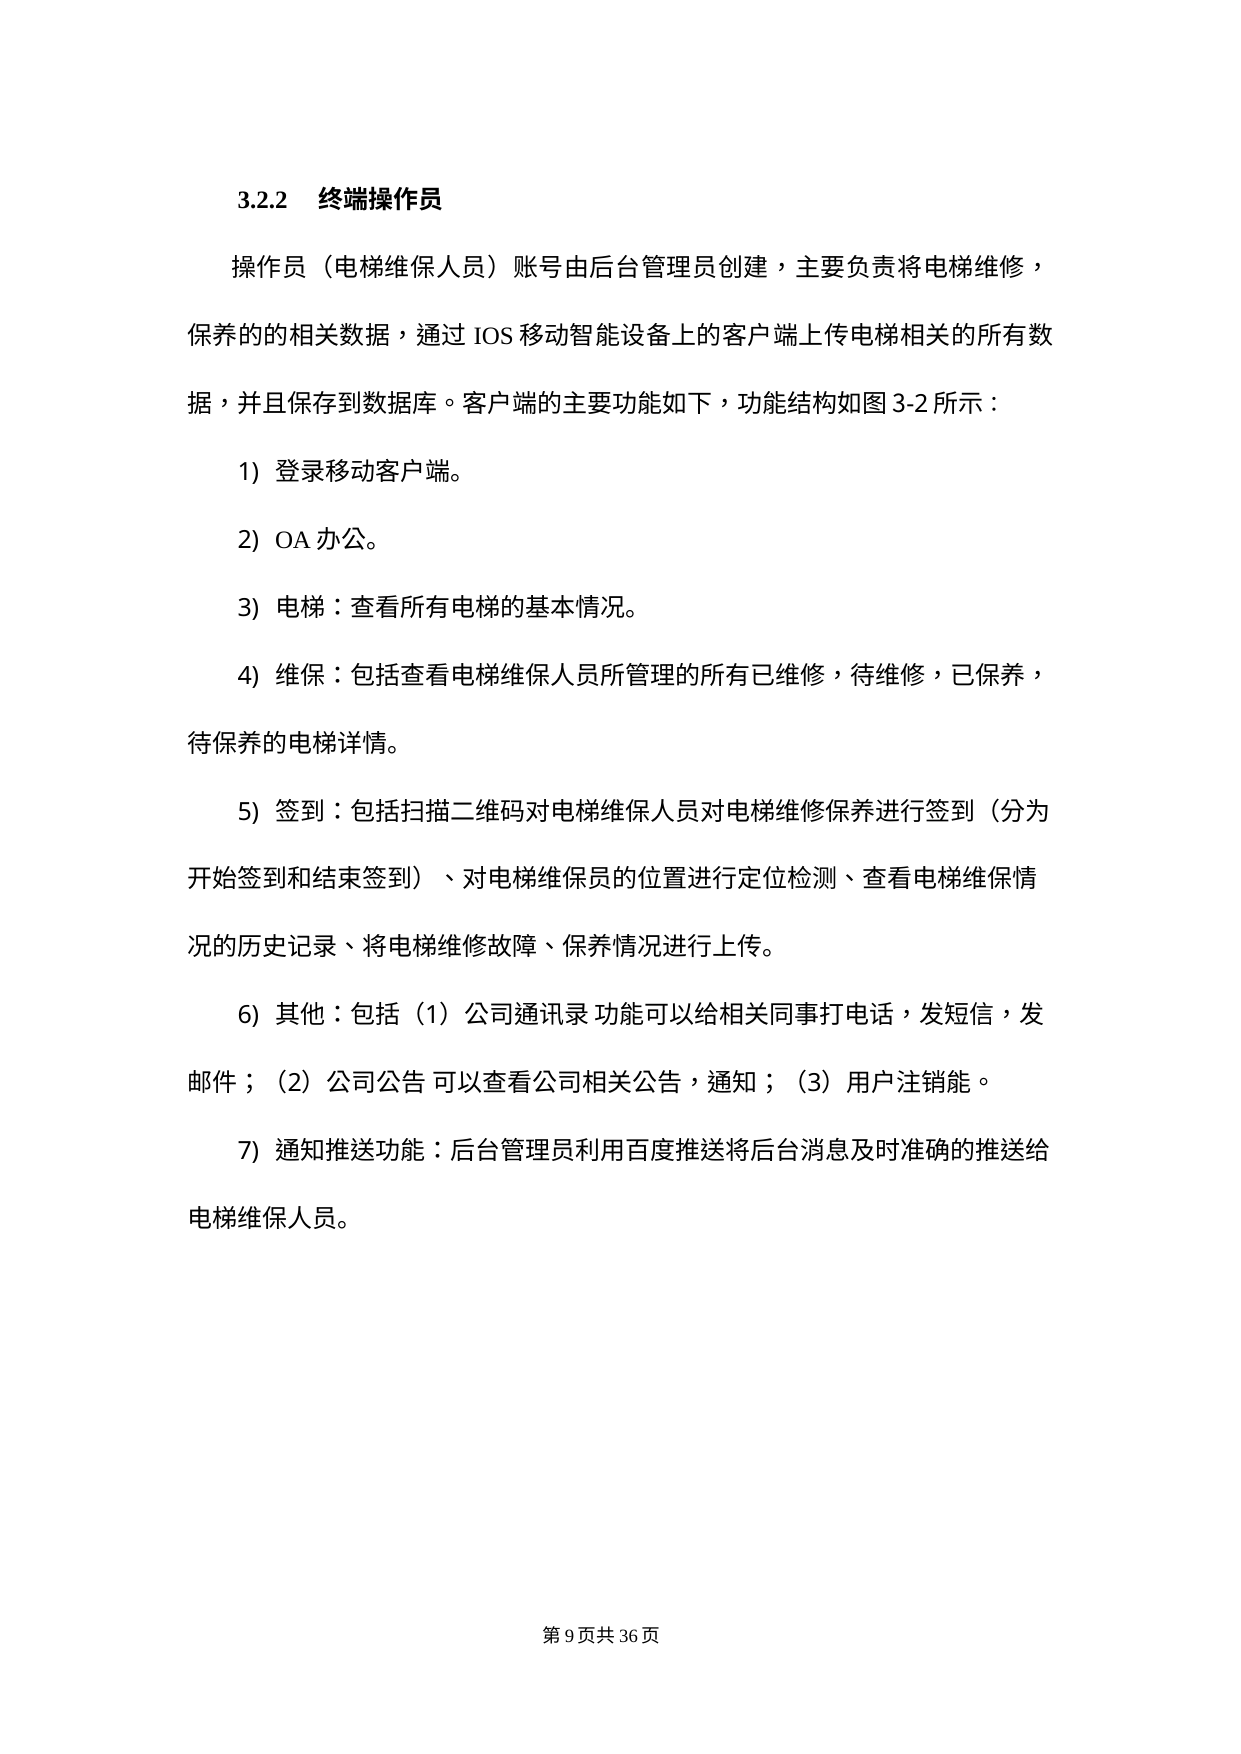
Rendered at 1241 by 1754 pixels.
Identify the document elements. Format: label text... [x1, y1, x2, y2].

text 操作员（电梯维保人员）账号由后台管理员创建，主要负责将电梯维修，保养的的相关数据，通过 IOS移动智能设备上的客户端上传电梯相关的所有数据，并且保存到数据库。客户端的主要功能如下，功能结构如图3-2所示： [187, 232, 1053, 436]
list 签到：包括扫描二维码对电梯维保人员对电梯维修保养进行签到（分为开始签到和结束签到）、对电梯维保员的位置进行定位检测、查看电梯维保情况的历史记录、将电梯维修故障、保养情况进行上传。 [187, 775, 1053, 979]
list 其他：包括（1）公司通讯录 功能可以给相关同事打电话，发短信，发邮件；（2）公司公告 可以查看公司相关公告，通知；（3）用户注销能。 [187, 979, 1053, 1115]
list OA办公。 [187, 503, 1053, 571]
list 终端操作员 [187, 164, 1053, 232]
list 电梯：查看所有电梯的基本情况。 [187, 571, 1053, 639]
list 登录移动客户端。 [187, 436, 1053, 503]
list 通知推送功能：后台管理员利用百度推送将后台消息及时准确的推送给电梯维保人员。 [187, 1115, 1053, 1251]
list 维保：包括查看电梯维保人员所管理的所有已维修，待维修，已保养，待保养的电梯详情。 [187, 639, 1053, 775]
